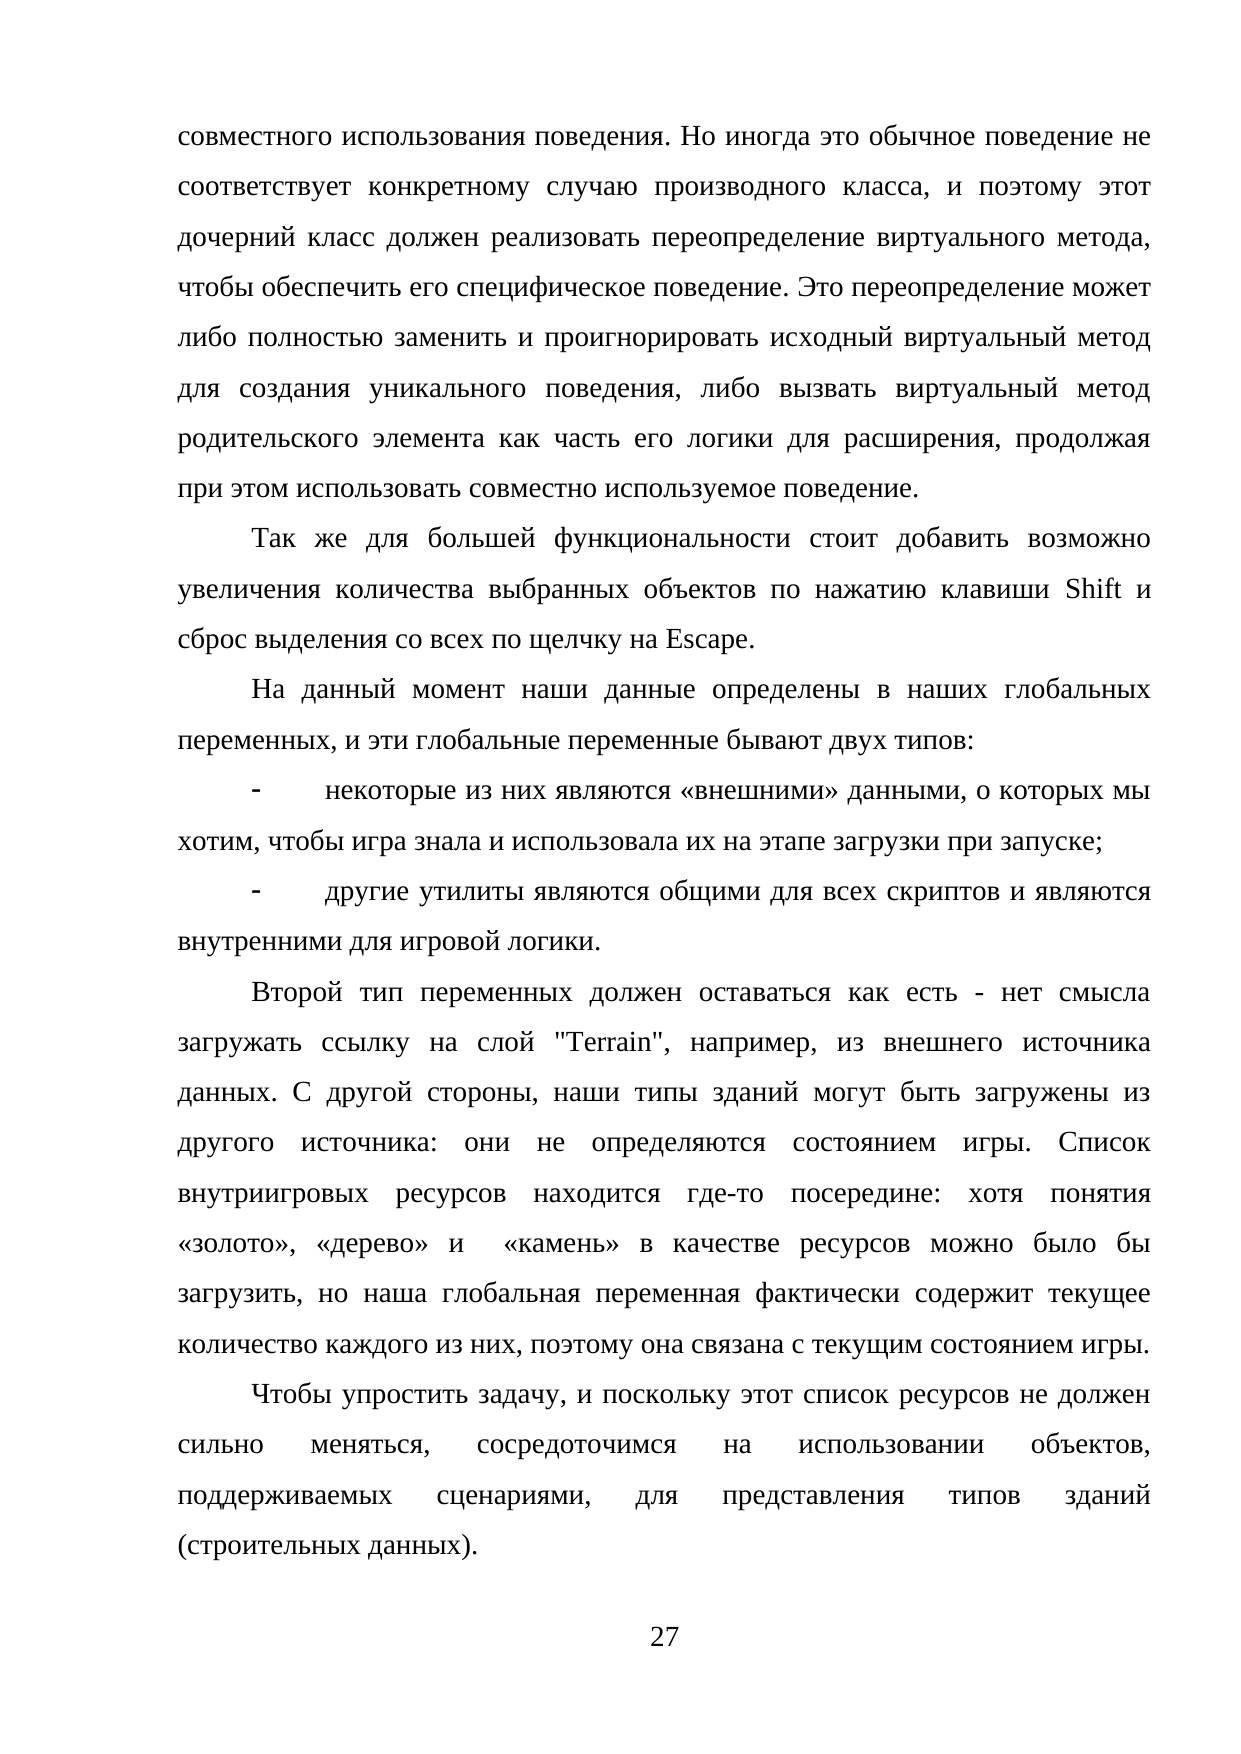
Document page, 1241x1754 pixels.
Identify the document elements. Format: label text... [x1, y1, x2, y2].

text Чтобы упростить задачу, и поскольку этот список ресурсов не должен сильно меняться, сосредоточимся на использовании объектов, поддерживаемых сценариями, для представления типов зданий (строительных данных). [177, 1376, 1152, 1561]
list некоторые из них являются «внешними» данными, о которых мы хотим, чтобы игра знала и использовала их на этапе загрузки при запуске; [177, 772, 1152, 856]
list другие утилиты являются общими для всех скриптов и являются внутренними для игровой логики. [177, 873, 1152, 957]
text Так же для большей функциональности стоит добавить возможно увеличения количества выбранных объектов по нажатию клавиши Shift и сброс выделения со всех по щелчку на Escape. [177, 521, 1152, 655]
text Второй тип переменных должен оставаться как есть - нет смысла загружать ссылку на слой "Terrain", например, из внешнего источника данных. С другой стороны, наши типы зданий могут быть загружены из другого источника: они не определяются состоянием игры. Список внутриигровых ресурсов находится где-то посередине: хотя понятия «золото», «дерево» и «камень» в качестве ресурсов можно было бы загрузить, но наша глобальная переменная фактически содержит текущее количество каждого из них, поэтому она связана с текущим состоянием игры. [177, 974, 1152, 1359]
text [177, 118, 1152, 504]
text На данный момент наши данные определены в наших глобальных переменных, и эти глобальные переменные бывают двух типов: [177, 672, 1152, 755]
